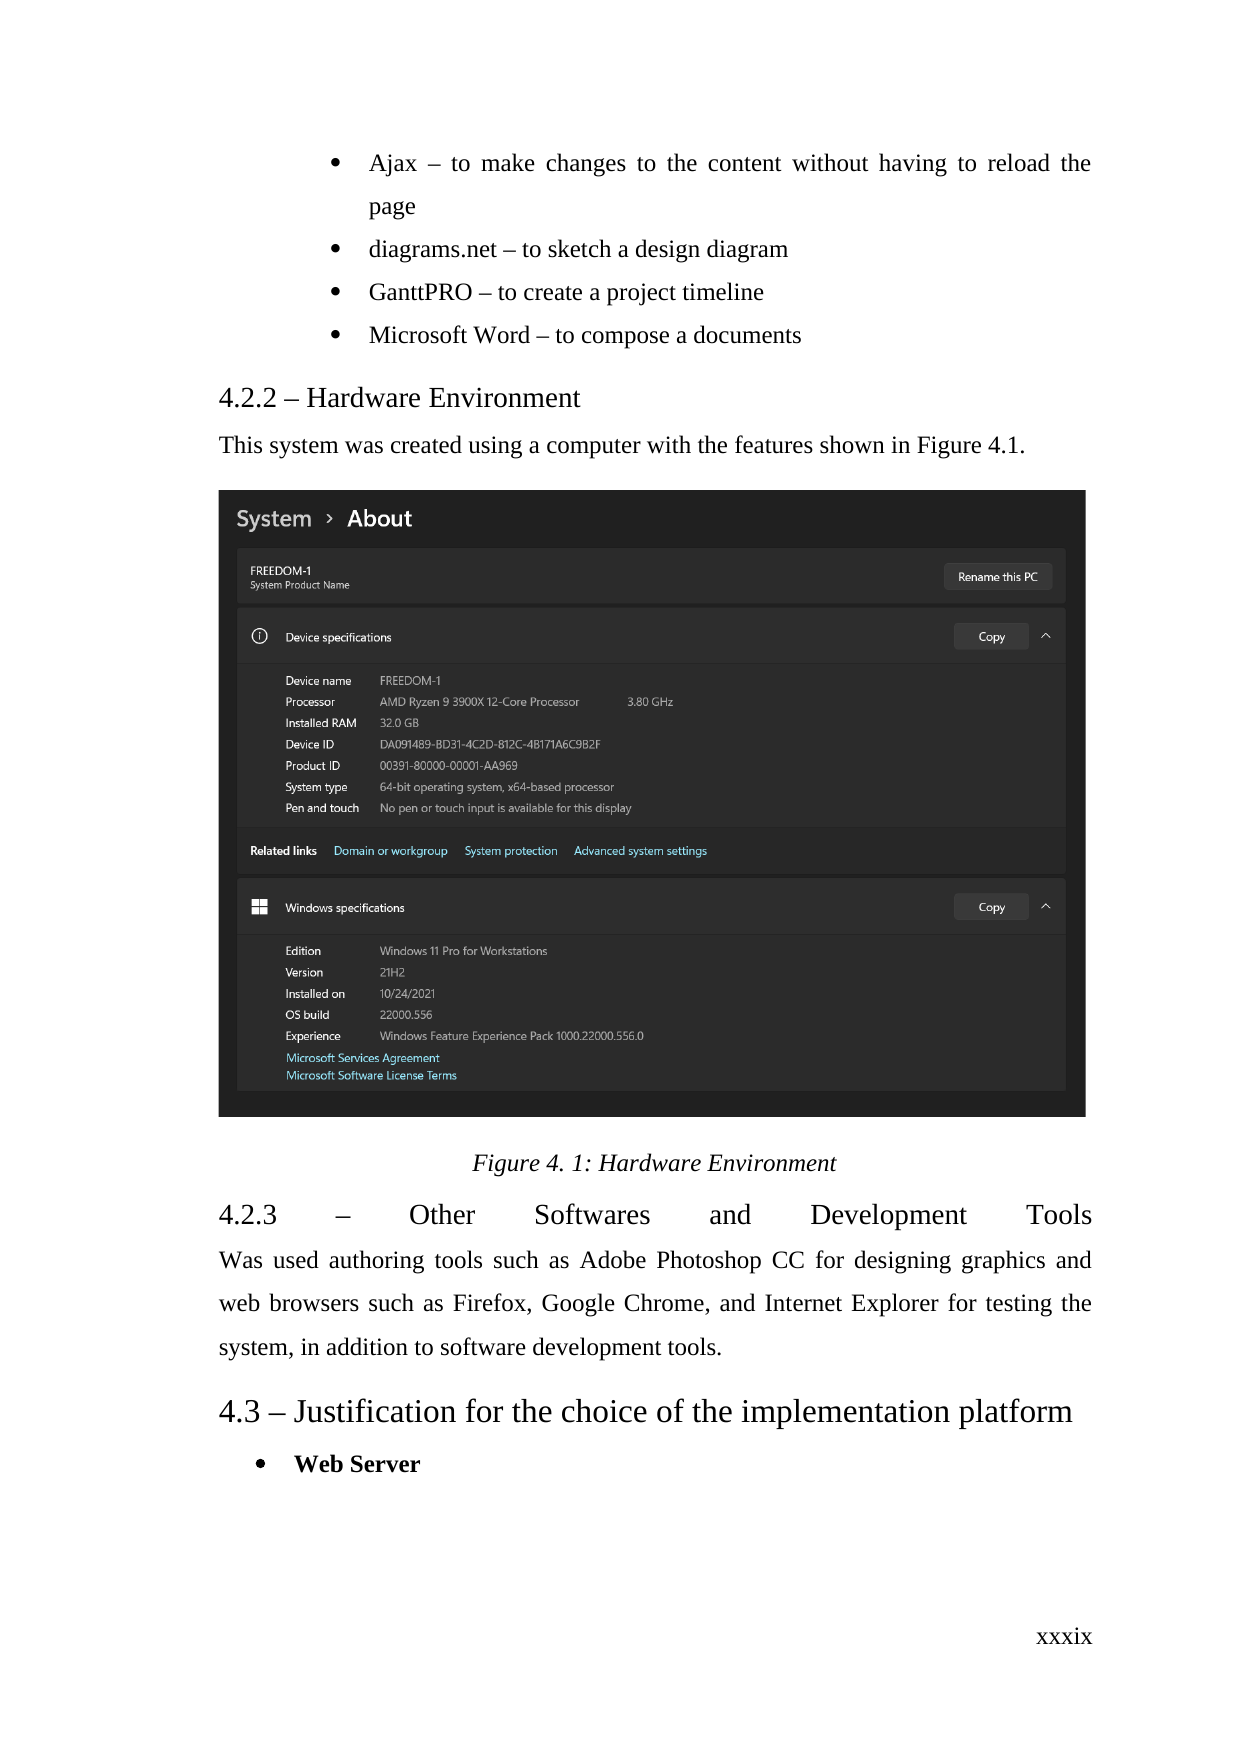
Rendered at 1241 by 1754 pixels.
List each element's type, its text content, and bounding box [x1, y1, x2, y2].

list Microsoft Word – to compose a documents [331, 320, 1093, 349]
list GanttPRO – to create a project timeline [331, 277, 1093, 306]
list Ajax – to make changes to the content without having to reload the page [331, 148, 1093, 219]
list Web Server [256, 1449, 1093, 1478]
list diagrams.net – to sketch a design diagram [331, 234, 1093, 263]
text This system was created using a computer with the features shown in Figure 4.1. [218, 430, 1093, 459]
picture [218, 490, 1086, 1117]
subtitle 4.3 – Justification for the choice of the implementation platform [218, 1391, 1093, 1430]
subtitle 4.2.2 – Hardware Environment [218, 380, 1093, 413]
text 4.2.3 – Other Softwares and Development Tools Was used authoring tools such as Adobe Photoshop CC for designing graphics and web browsers such as Firefox, Google Chrome, and Internet Explorer for testing the system, in addition to software development tools. [218, 1197, 1093, 1360]
